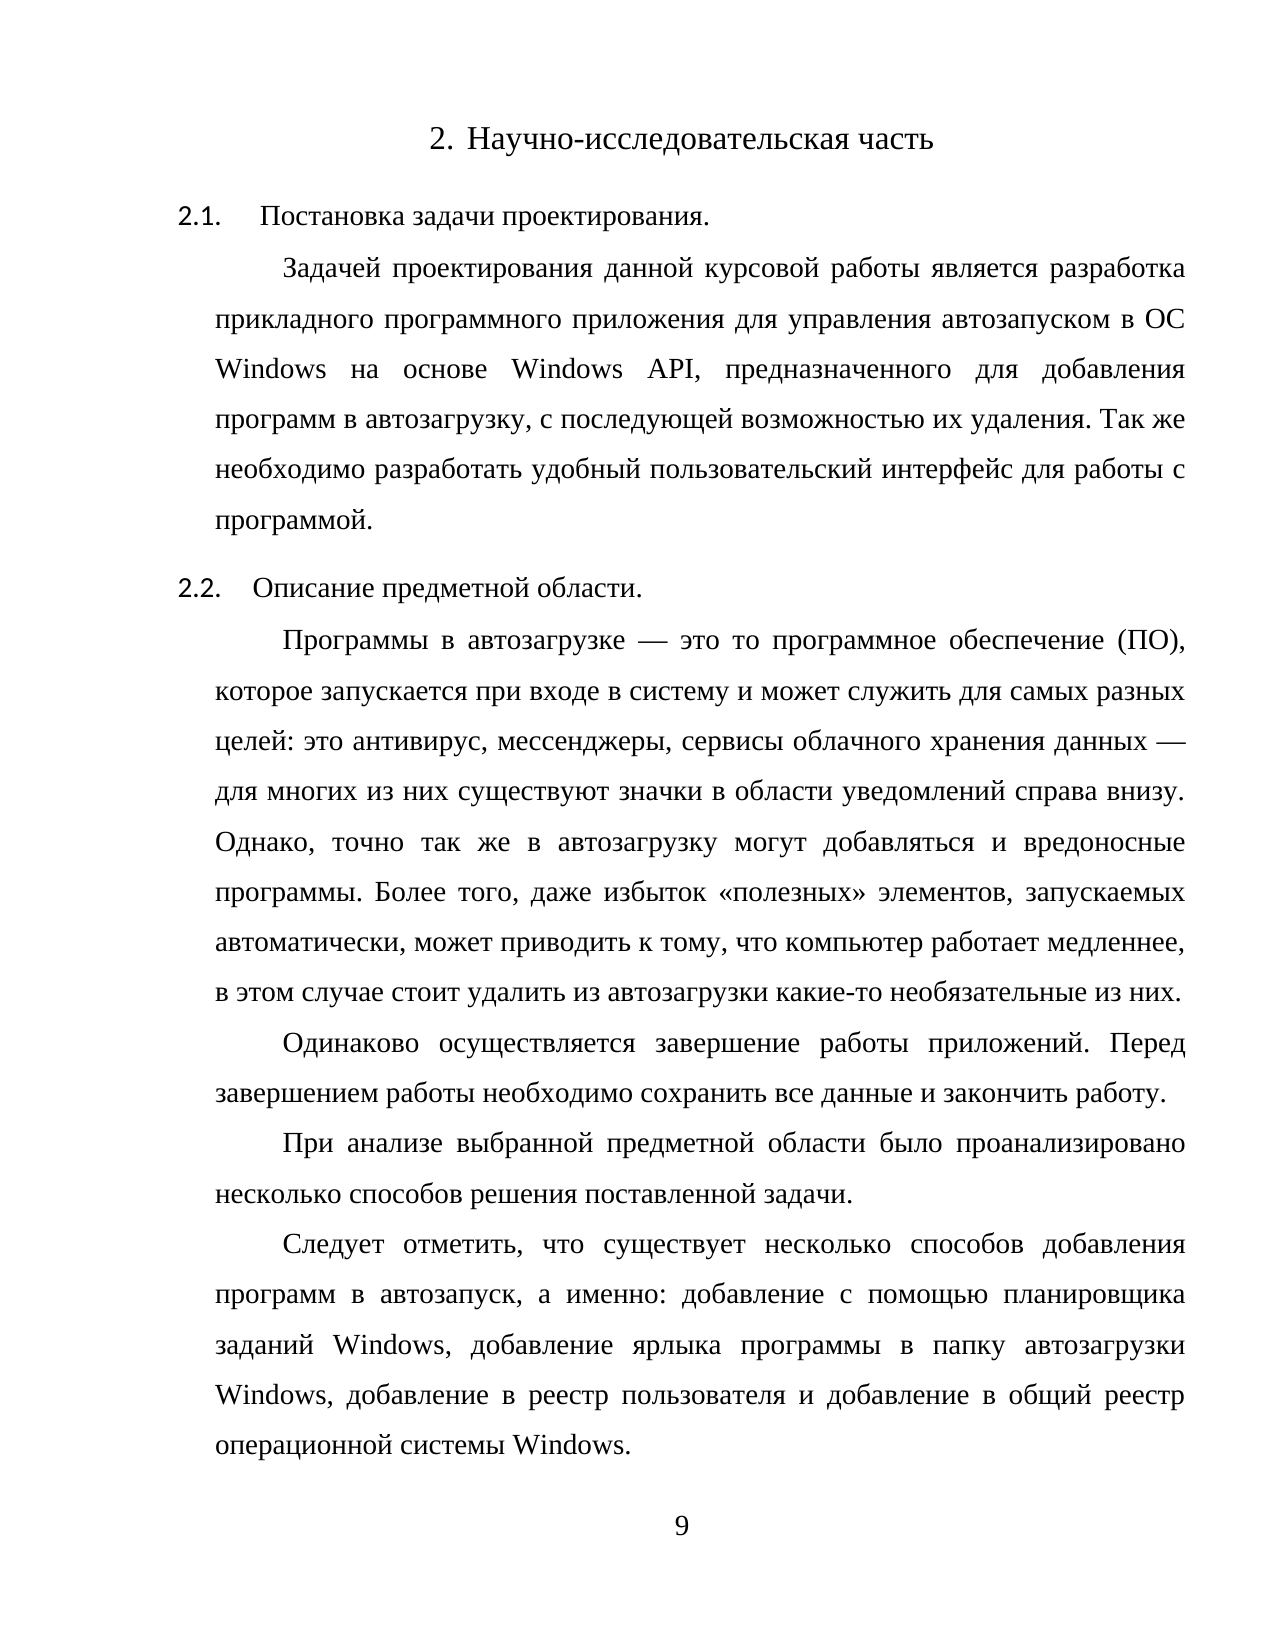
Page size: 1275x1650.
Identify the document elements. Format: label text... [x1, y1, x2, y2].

list Одинаково осуществляется завершение работы приложений. Перед завершением работы необходимо сохранить все данные и закончить работу. [215, 1025, 1186, 1109]
list Постановка задачи проектирования. [177, 197, 1186, 233]
list Задачей проектирования данной курсовой работы является разработка прикладного программного приложения для управления автозапуском в ОС Windows на основе Windows API, предназначенного для добавления программ в автозагрузку, с последующей возможностью их удаления. Так же необходимо разработать удобный пользовательский интерфейс для работы с программой. [215, 250, 1186, 536]
list При анализе выбранной предметной области было проанализировано несколько способов решения поставленной задачи. [215, 1126, 1186, 1209]
list Описание предметной области. [177, 569, 1186, 604]
list Следует отметить, что существует несколько способов добавления программ в автозапуск, а именно: добавление с помощью планировщика заданий Windows, добавление ярлыка программы в папку автозагрузки Windows, добавление в реестр пользователя и добавление в общий реестр операционной системы Windows. [215, 1226, 1186, 1461]
list Программы в автозагрузке — это то программное обеспечение (ПО), которое запускается при входе в систему и может служить для самых разных целей: это антивирус, мессенджеры, сервисы облачного хранения данных — для многих из них существуют значки в области уведомлений справа внизу. Однако, точно так же в автозагрузку могут добавляться и вредоносные программы. Более того, даже избыток «полезных» элементов, запускаемых автоматически, может приводить к тому, что компьютер работает медленнее, в этом случае стоит удалить из автозагрузки какие-то необязательные из них. [215, 622, 1186, 1008]
text Научно-исследовательская часть [177, 118, 1186, 156]
